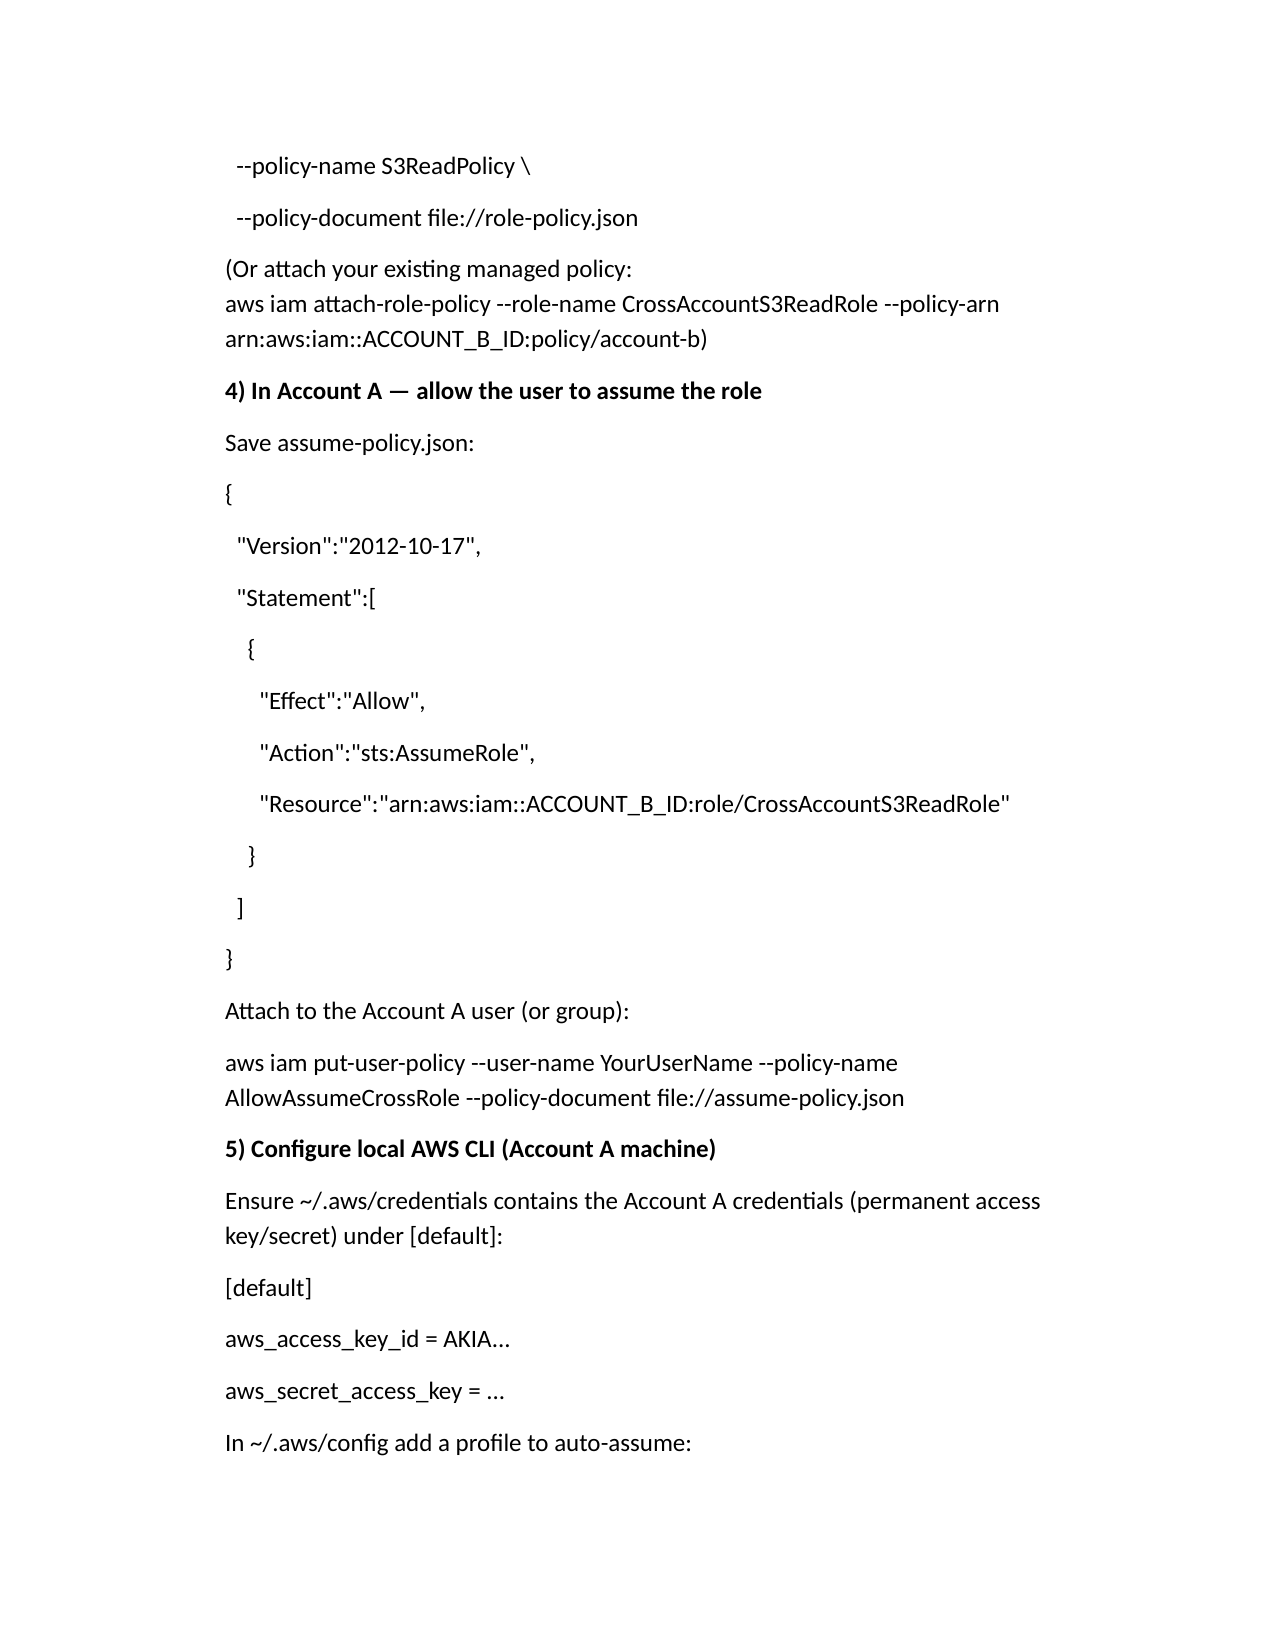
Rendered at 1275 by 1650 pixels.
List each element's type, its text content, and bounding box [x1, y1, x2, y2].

text aws_secret_access_key = ... [225, 1375, 1125, 1406]
text } [225, 943, 1125, 974]
text --policy-name S3ReadPolicy \ [225, 150, 1125, 181]
text ] [225, 892, 1125, 922]
text aws_access_key_id = AKIA... [225, 1323, 1125, 1354]
text "Action":"sts:AssumeRole", [225, 737, 1125, 767]
text "Resource":"arn:aws:iam::ACCOUNT_B_ID:role/CrossAccountS3ReadRole" [225, 788, 1125, 819]
text "Version":"2012-10-17", [225, 530, 1125, 561]
text { [225, 478, 1125, 509]
text Save assume-policy.json: [225, 427, 1125, 457]
text 4) In Account A — allow the user to assume the role [225, 375, 1125, 406]
text "Statement":[ [225, 582, 1125, 612]
text { [225, 633, 1125, 664]
text aws iam put-user-policy --user-name YourUserName --policy-name AllowAssumeCrossRole --policy-document file://assume-policy.json [225, 1047, 1125, 1112]
text "Effect":"Allow", [225, 685, 1125, 716]
text Ensure ~/.aws/credentials contains the Account A credentials (permanent access key/secret) under [default]: [225, 1185, 1125, 1251]
text [default] [225, 1272, 1125, 1302]
text (Or attach your existing managed policy: aws iam attach-role-policy --role-name CrossAccountS3ReadRole --policy-arn arn:aws:iam::ACCOUNT_B_ID:policy/account-b) [225, 253, 1125, 354]
text In ~/.aws/config add a profile to auto-assume: [225, 1427, 1125, 1457]
text } [225, 840, 1125, 871]
text 5) Configure local AWS CLI (Account A machine) [225, 1133, 1125, 1164]
text Attach to the Account A user (or group): [225, 995, 1125, 1026]
text --policy-document file://role-policy.json [225, 202, 1125, 232]
